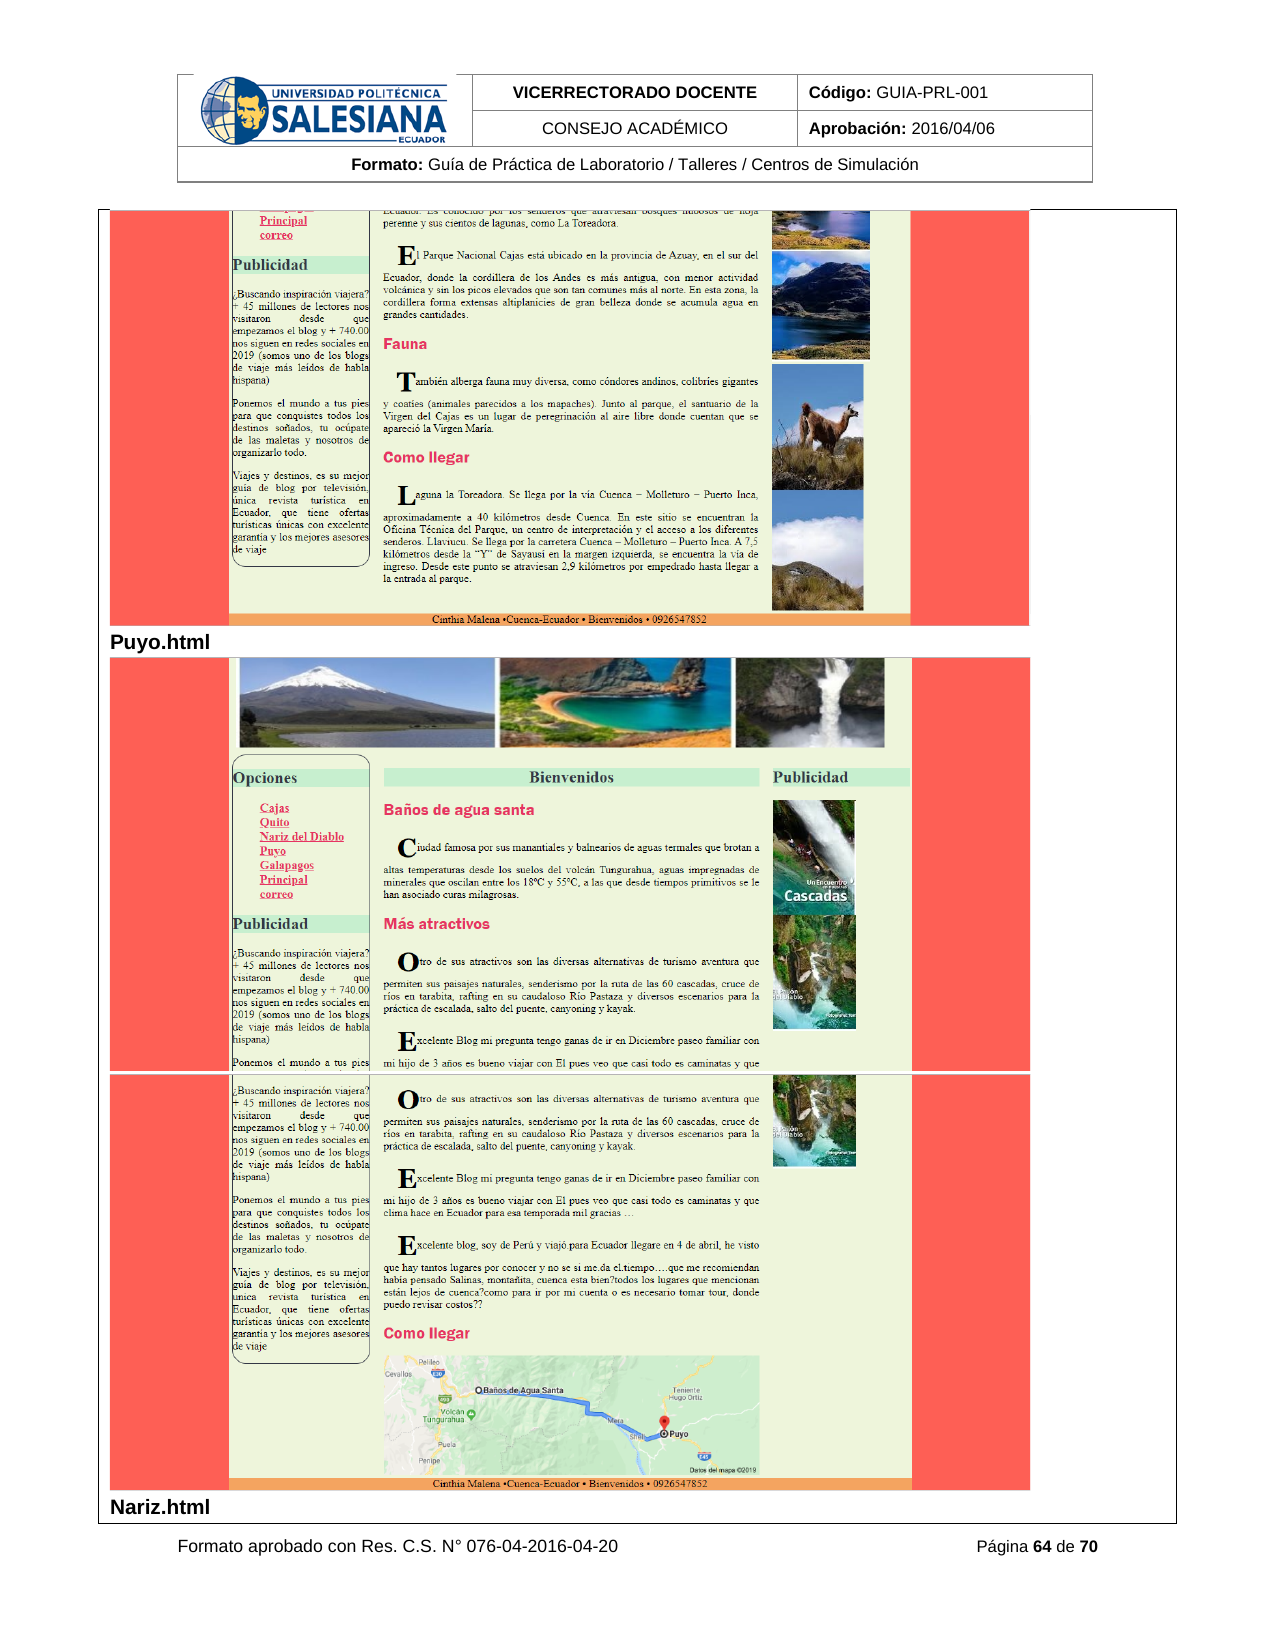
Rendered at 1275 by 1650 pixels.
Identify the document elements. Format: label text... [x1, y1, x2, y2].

picture [193, 74, 457, 146]
